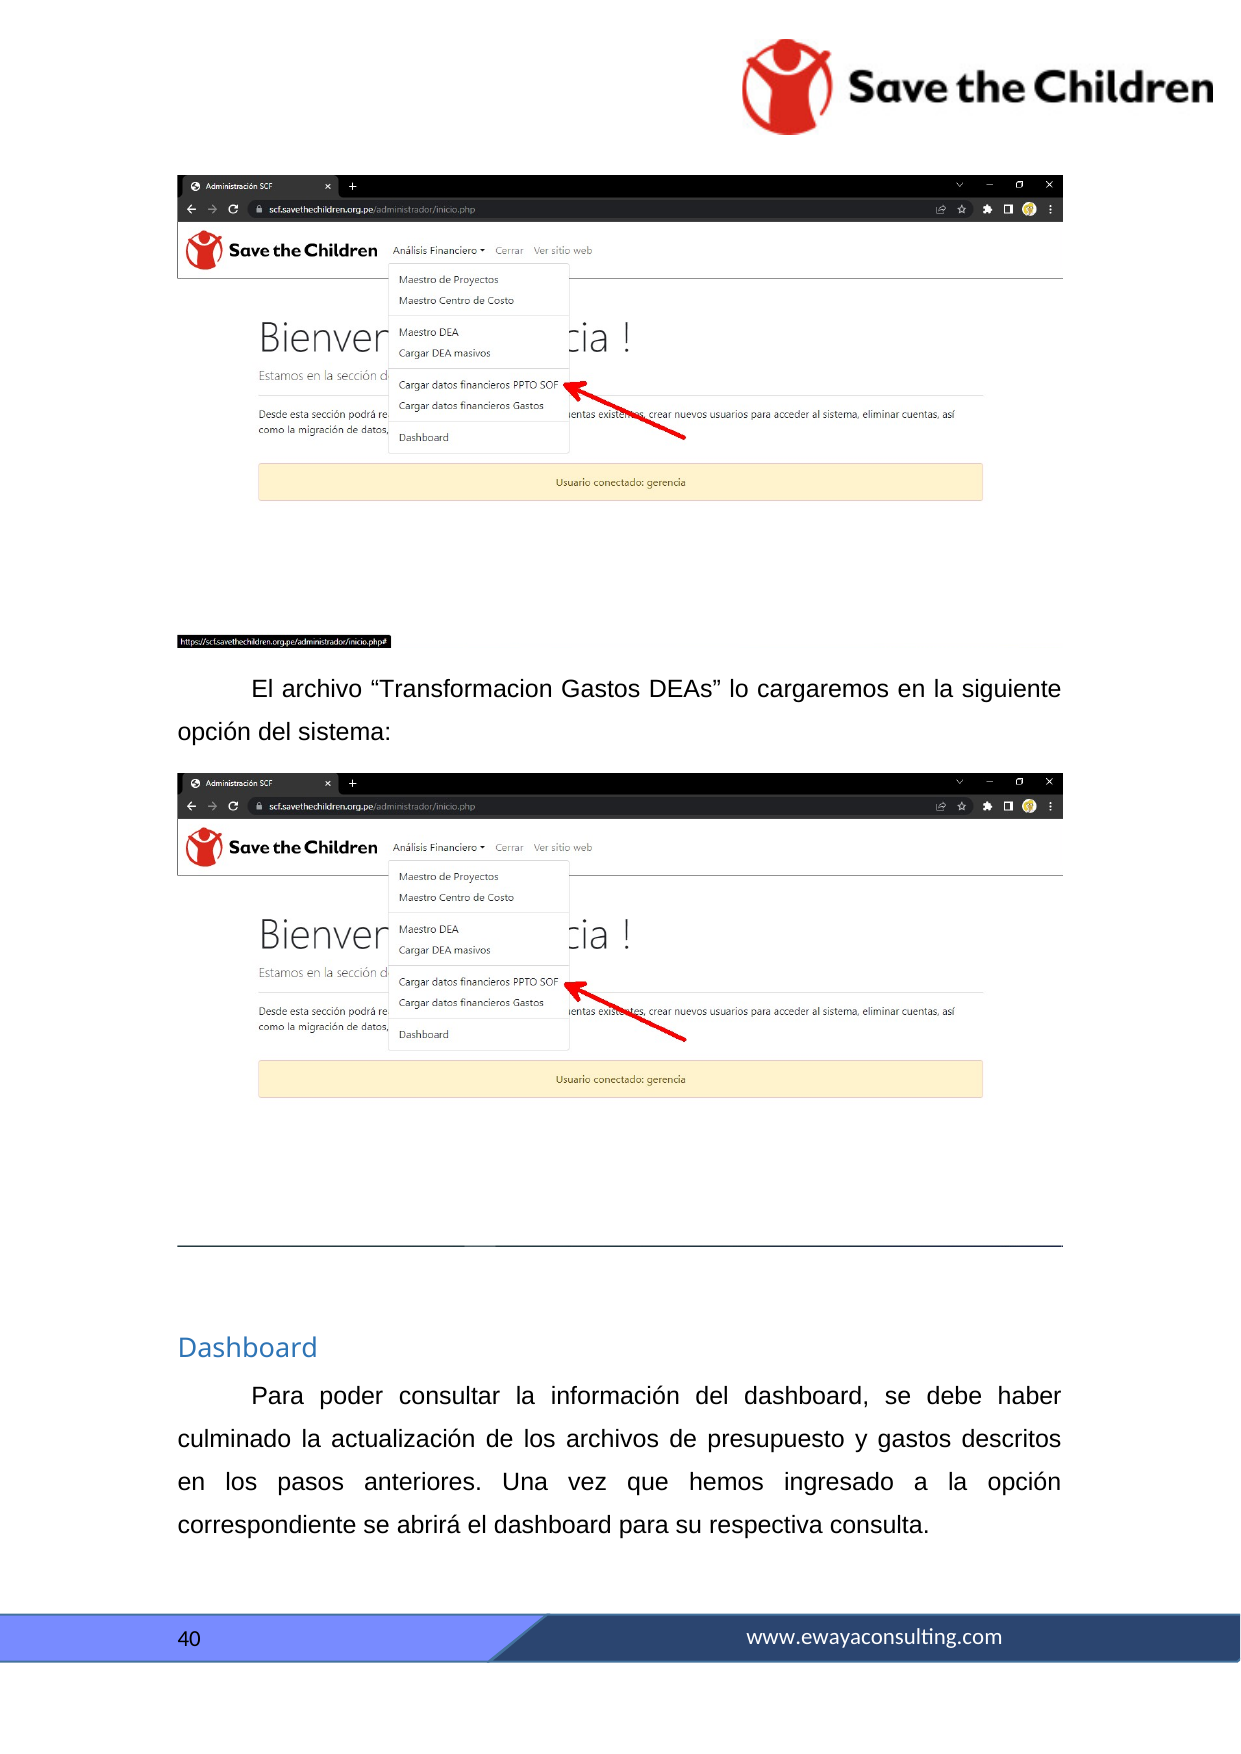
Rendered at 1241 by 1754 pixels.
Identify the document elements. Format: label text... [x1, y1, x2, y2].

picture [177, 773, 1063, 1247]
picture [742, 39, 1213, 135]
text Para poder consultar la información del dashboard, se debe haber culminado la actualización de los archivos de presupuesto y gastos descritos en los pasos anteriores. Una vez que hemos ingresado a la opción correspondiente se abrirá el dashboard para su respectiva consulta. [177, 1381, 1063, 1539]
text El archivo “Transformacion Gastos DEAs” lo cargaremos en la siguiente opción del sistema: [177, 674, 1063, 746]
subtitle Dashboard [177, 1329, 1063, 1366]
picture [177, 175, 1063, 648]
